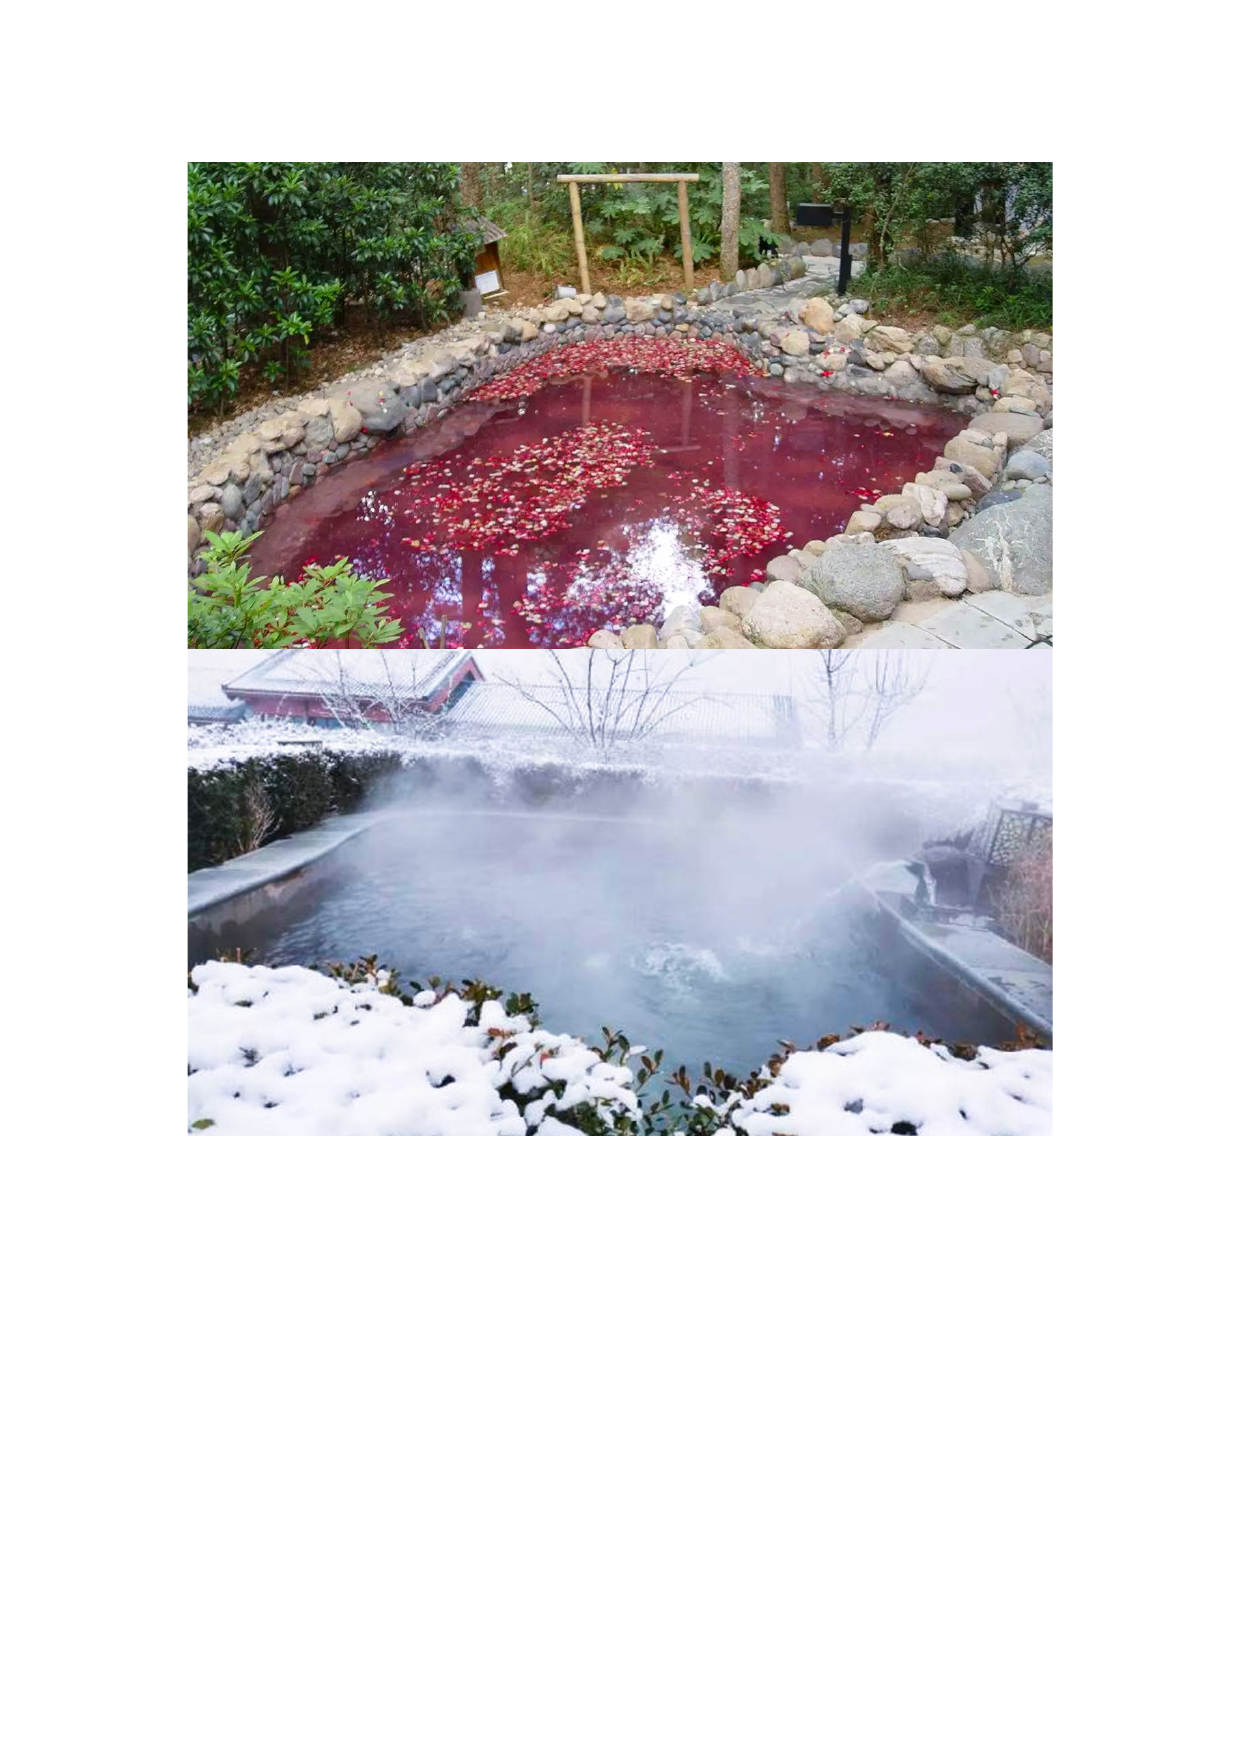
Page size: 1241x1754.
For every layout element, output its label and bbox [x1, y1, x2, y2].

picture [187, 162, 1053, 1136]
